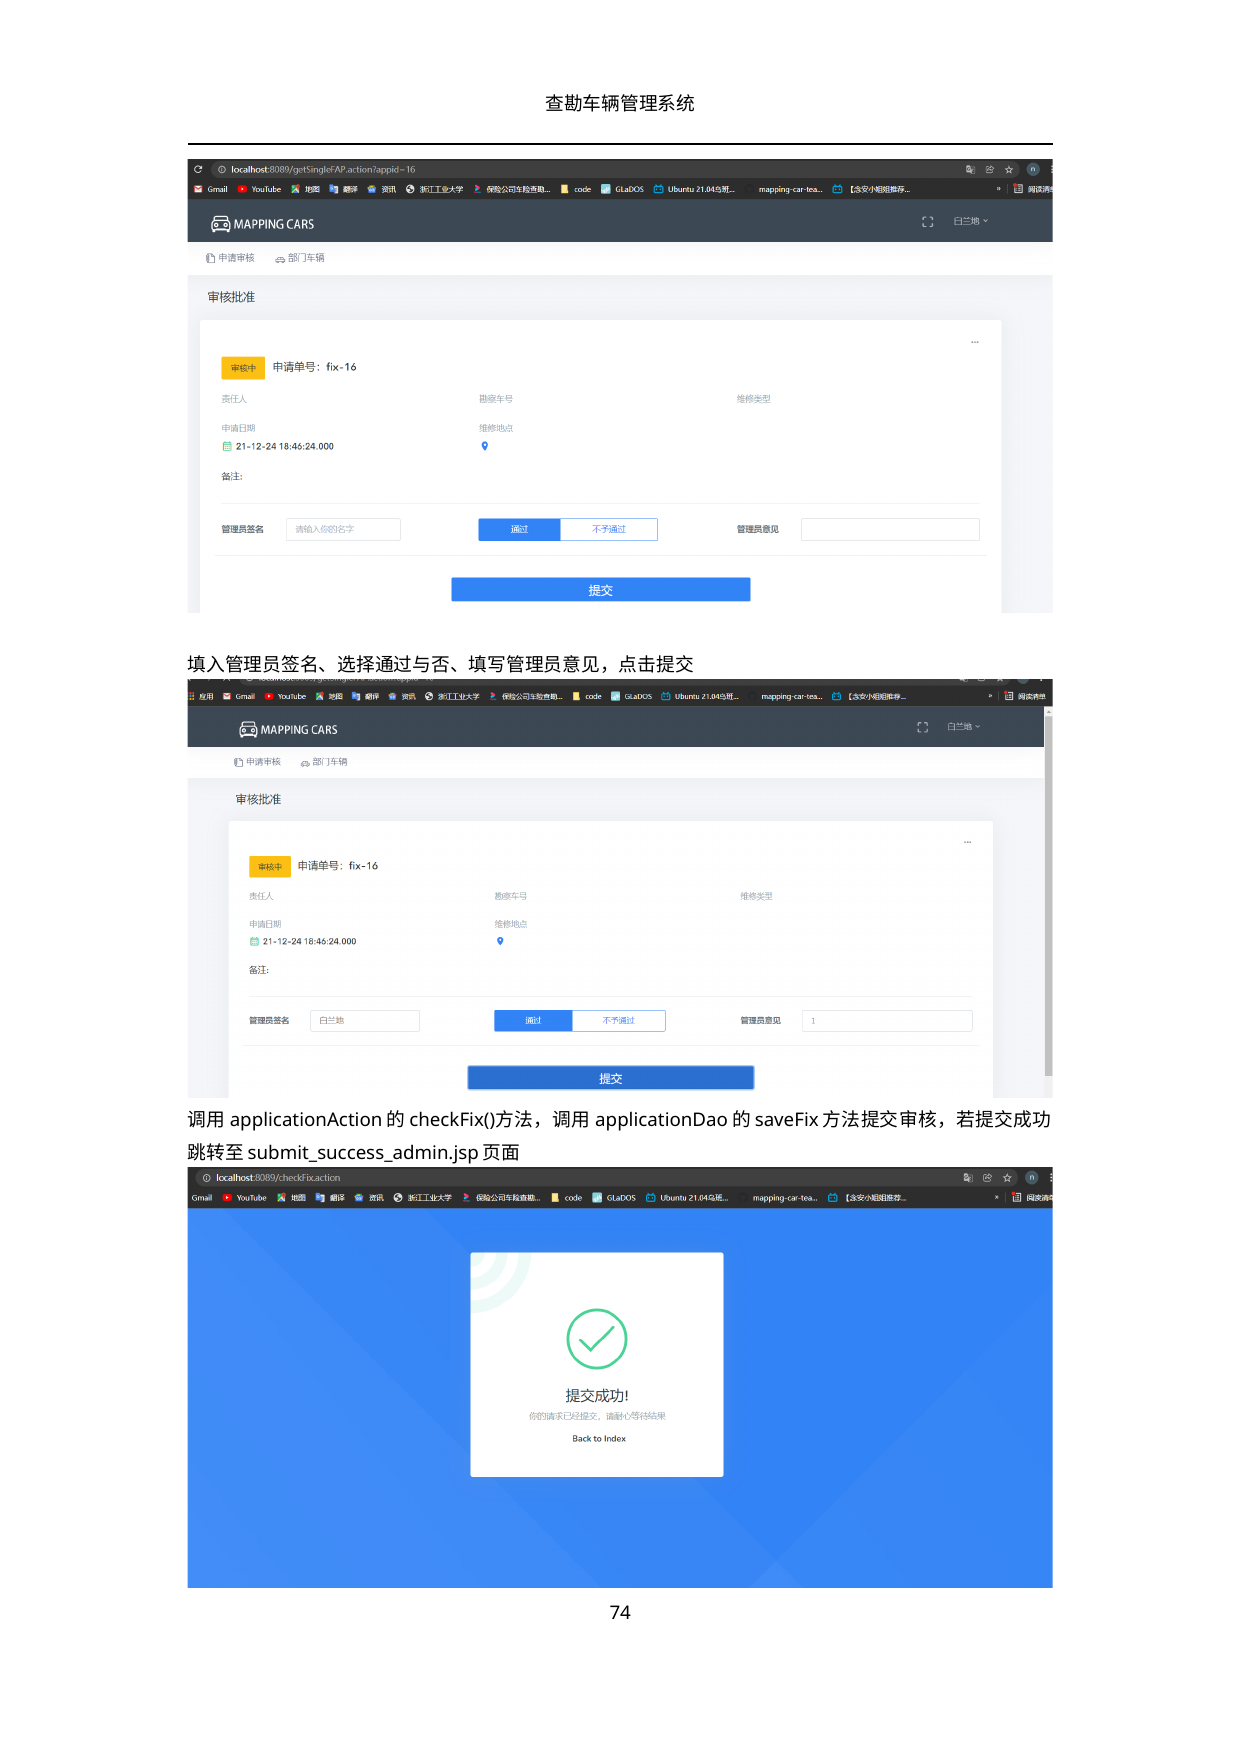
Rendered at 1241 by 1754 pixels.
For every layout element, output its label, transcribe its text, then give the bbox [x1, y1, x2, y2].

picture [187, 679, 1053, 1098]
picture [187, 159, 1053, 613]
text 调用applicationAction的checkFix()方法，调用applicationDao的saveFix方法提交审核，若提交成功跳转至submit_success_admin.jsp页面 [187, 1102, 1053, 1167]
text 填入管理员签名、选择通过与否、填写管理员意见，点击提交 [187, 647, 1053, 679]
picture [187, 1167, 1053, 1588]
